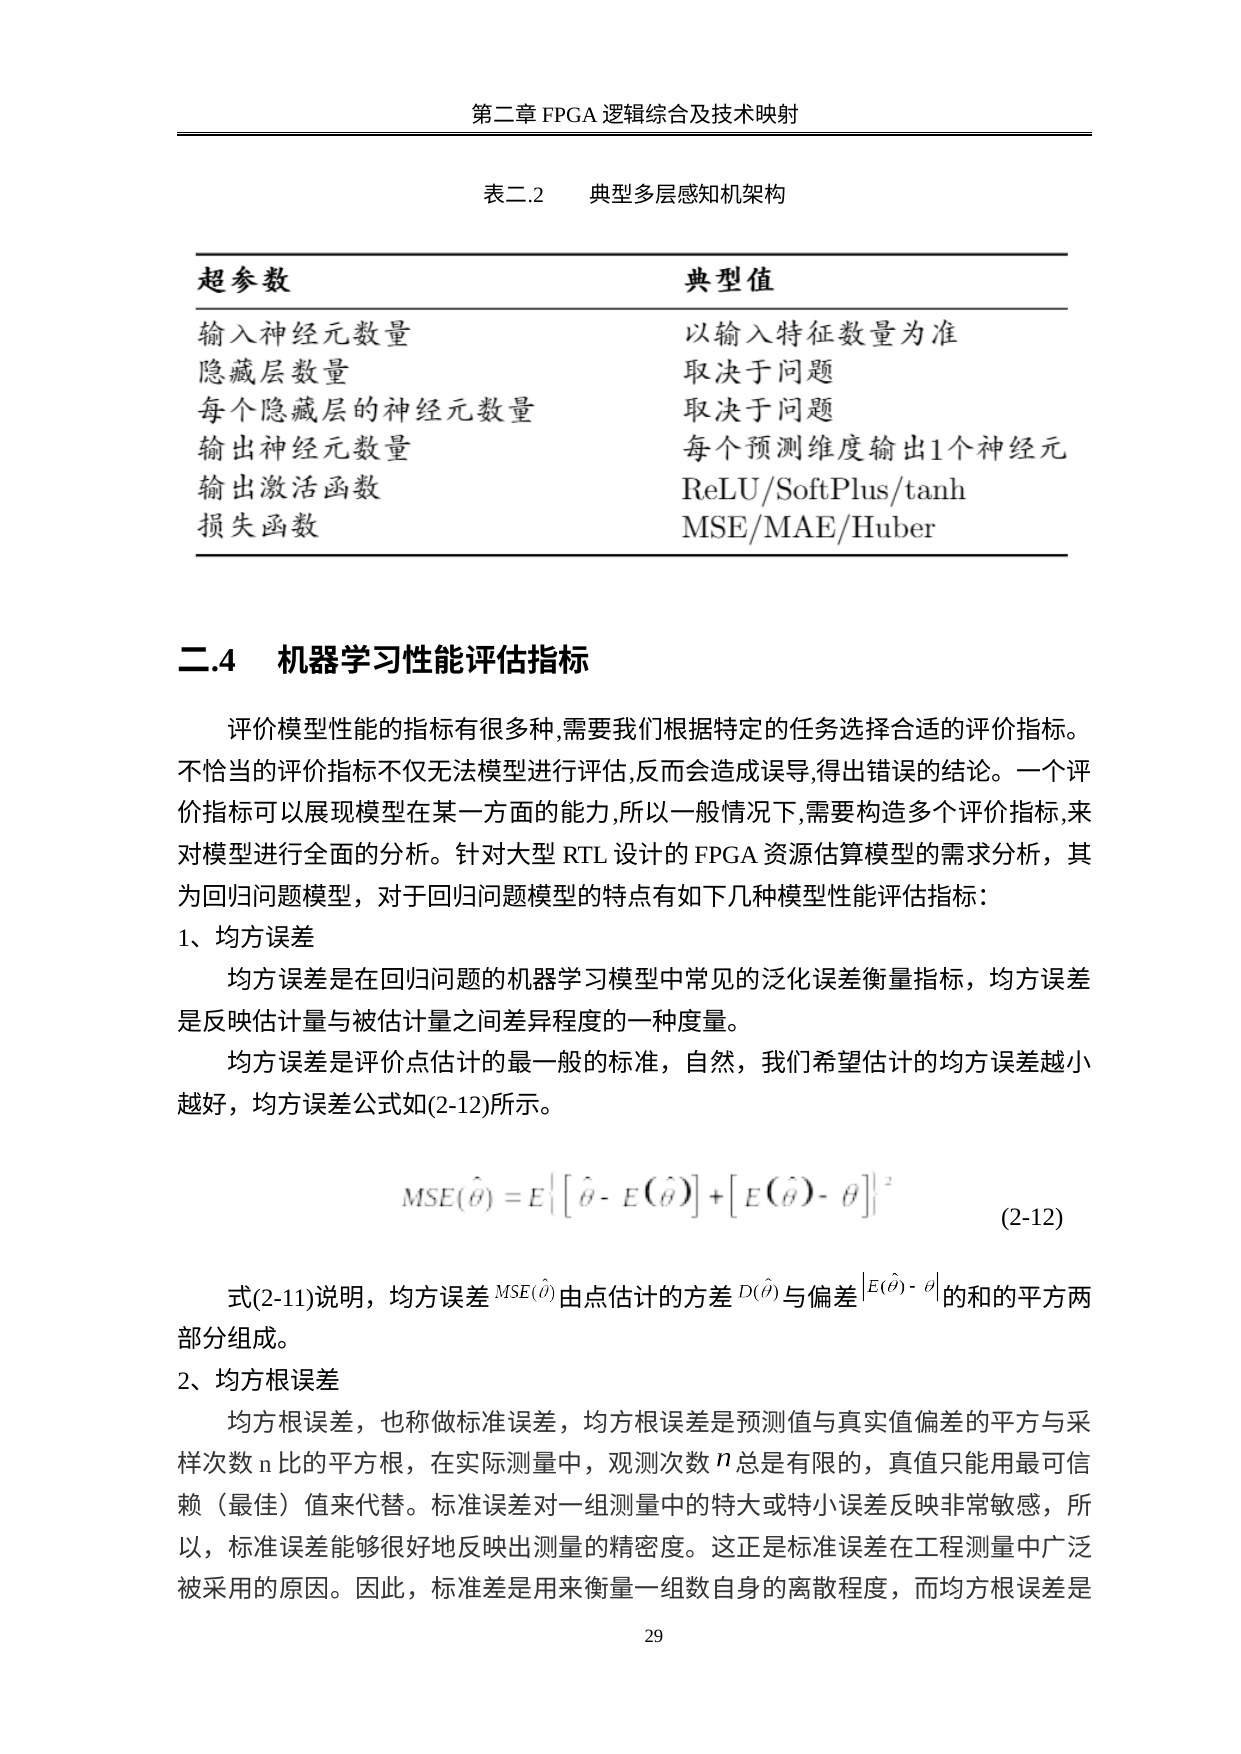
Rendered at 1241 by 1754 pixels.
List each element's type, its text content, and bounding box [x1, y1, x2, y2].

text 评价模型性能的指标有很多种,需要我们根据特定的任务选择合适的评价指标。不恰当的评价指标不仅无法模型进行评估,反而会造成误导,得出错误的结论。一个评价指标可以展现模型在某一方面的能力,所以一般情况下,需要构造多个评价指标,来对模型进行全面的分析。针对大型RTL设计的FPGA资源估算模型的需求分析，其为回归问题模型，对于回归问题模型的特点有如下几种模型性能评估指标： [177, 705, 1092, 913]
text (2-12) [177, 1163, 1092, 1231]
subtitle 机器学习性能评估指标 [177, 638, 1092, 680]
picture [177, 237, 1093, 572]
text 式(2-11)说明，均方误差由点估计的方差与偏差的和的平方两部分组成。 [177, 1273, 1092, 1356]
list 均方误差 [177, 913, 1092, 955]
text 均方误差是评价点估计的最一般的标准，自然，我们希望估计的均方误差越小越好，均方误差公式如(2-12)所示。 [177, 1038, 1092, 1122]
text 均方误差是在回归问题的机器学习模型中常见的泛化误差衡量指标，均方误差是反映估计量与被估计量之间差异程度的一种度量。 [177, 955, 1092, 1038]
text 典型多层感知机架构 [177, 177, 1092, 209]
list 均方根误差 [177, 1356, 1092, 1398]
